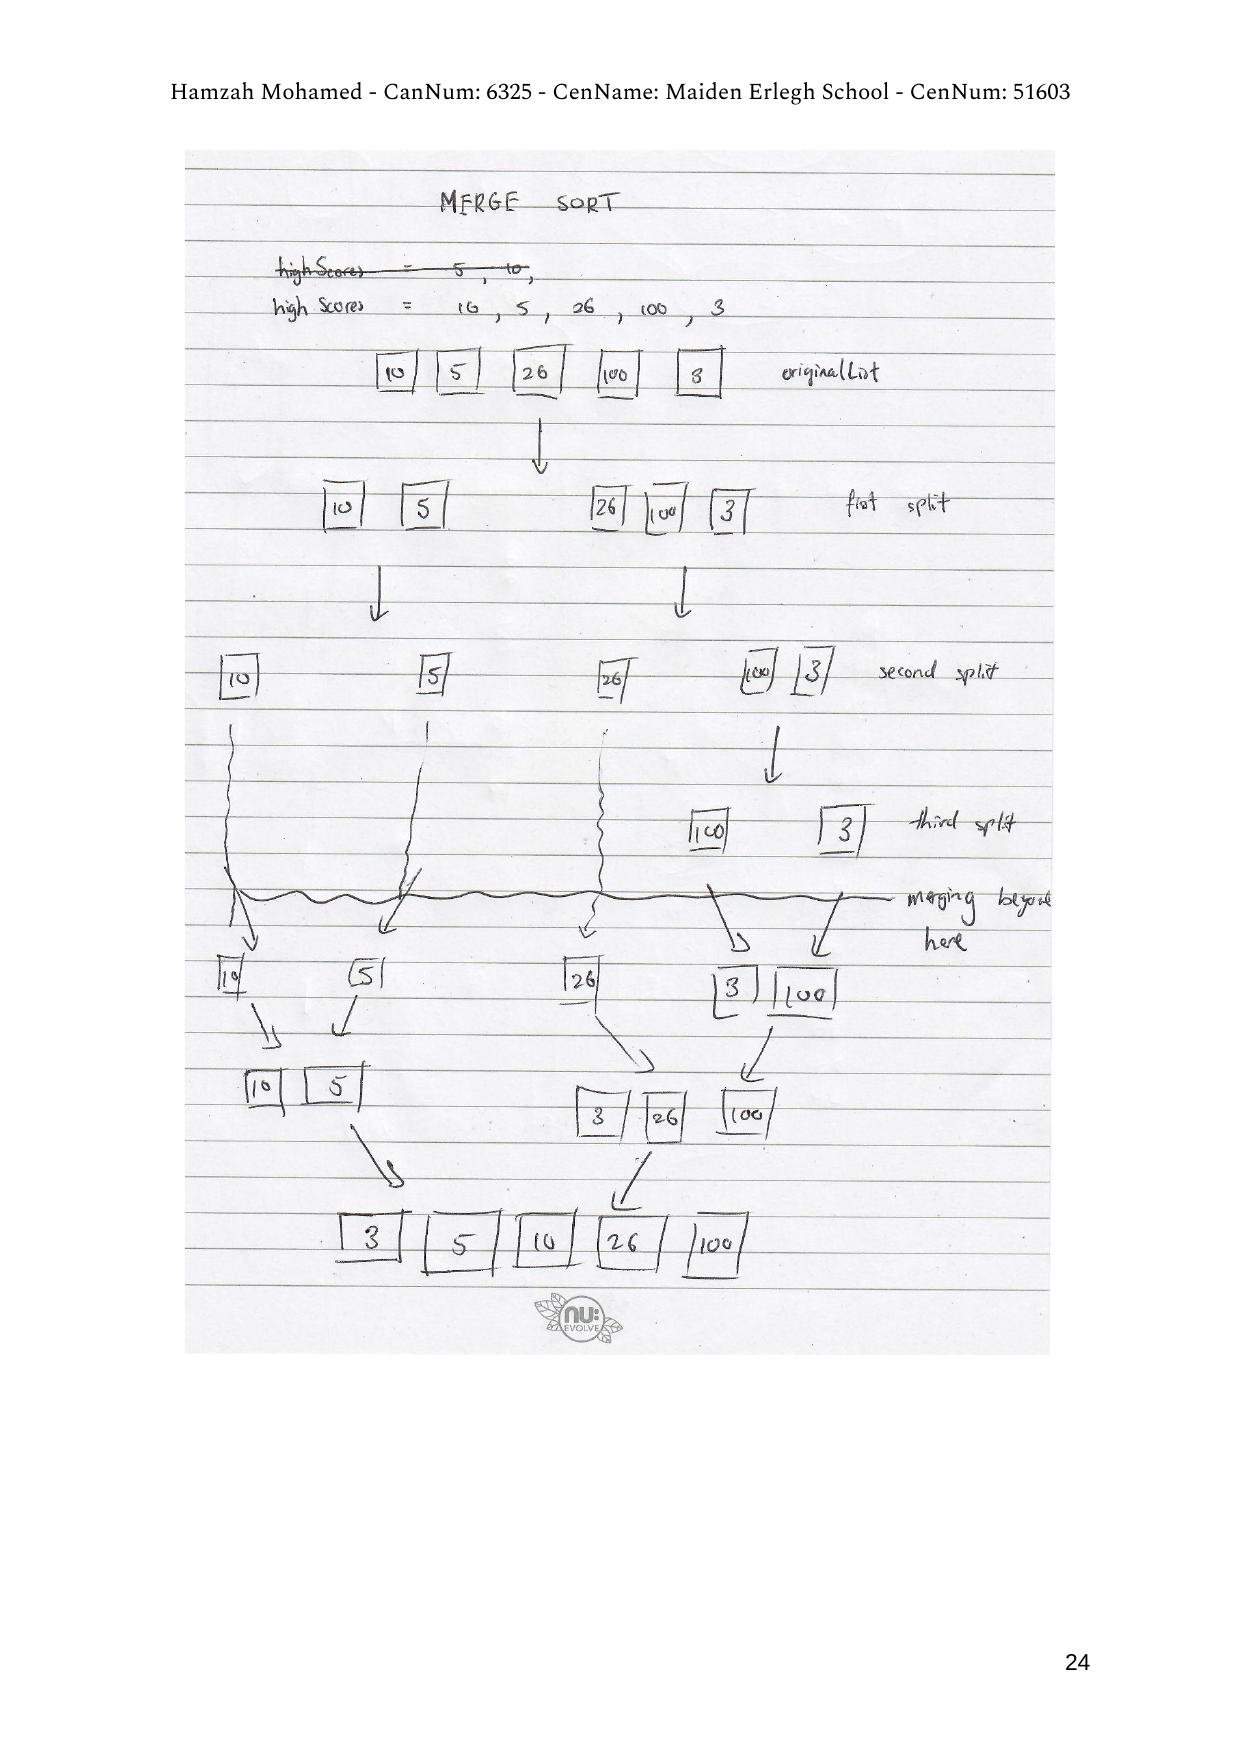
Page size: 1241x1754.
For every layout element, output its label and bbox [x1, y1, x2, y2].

picture [184, 150, 1056, 1355]
